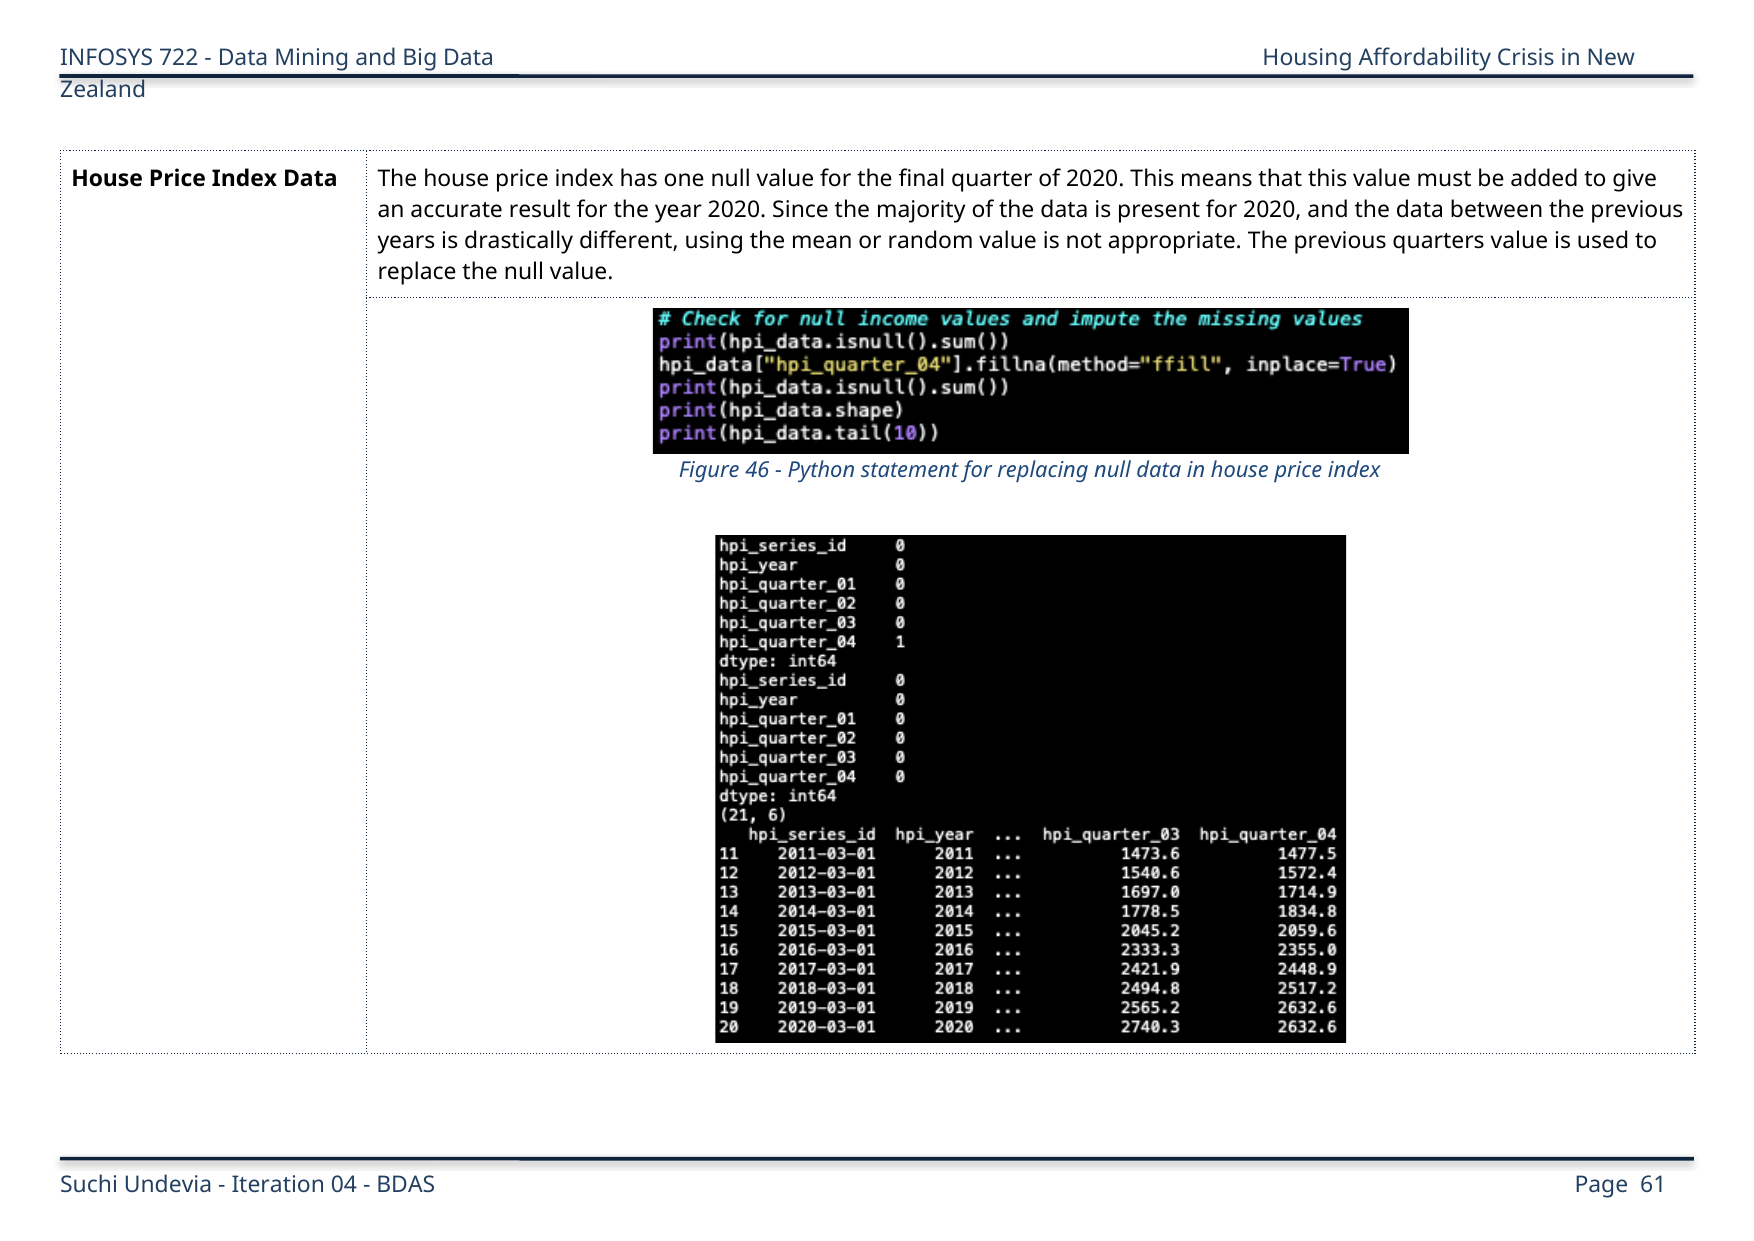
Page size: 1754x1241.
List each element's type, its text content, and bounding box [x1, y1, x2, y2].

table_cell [367, 297, 1695, 1053]
picture [652, 308, 1409, 454]
table_cell House Price Index Data [61, 150, 367, 1053]
table_cell The house price index has one null value for the final quarter of 2020. This means that this value must be added to give an accurate result for the year 2020. Since the majority of the data is present for 2020, and the data between the previous years is drastically different, using the mean or random value is not appropriate. The previous quarters value is used to replace the null value. [367, 150, 1695, 297]
picture [715, 535, 1347, 1043]
